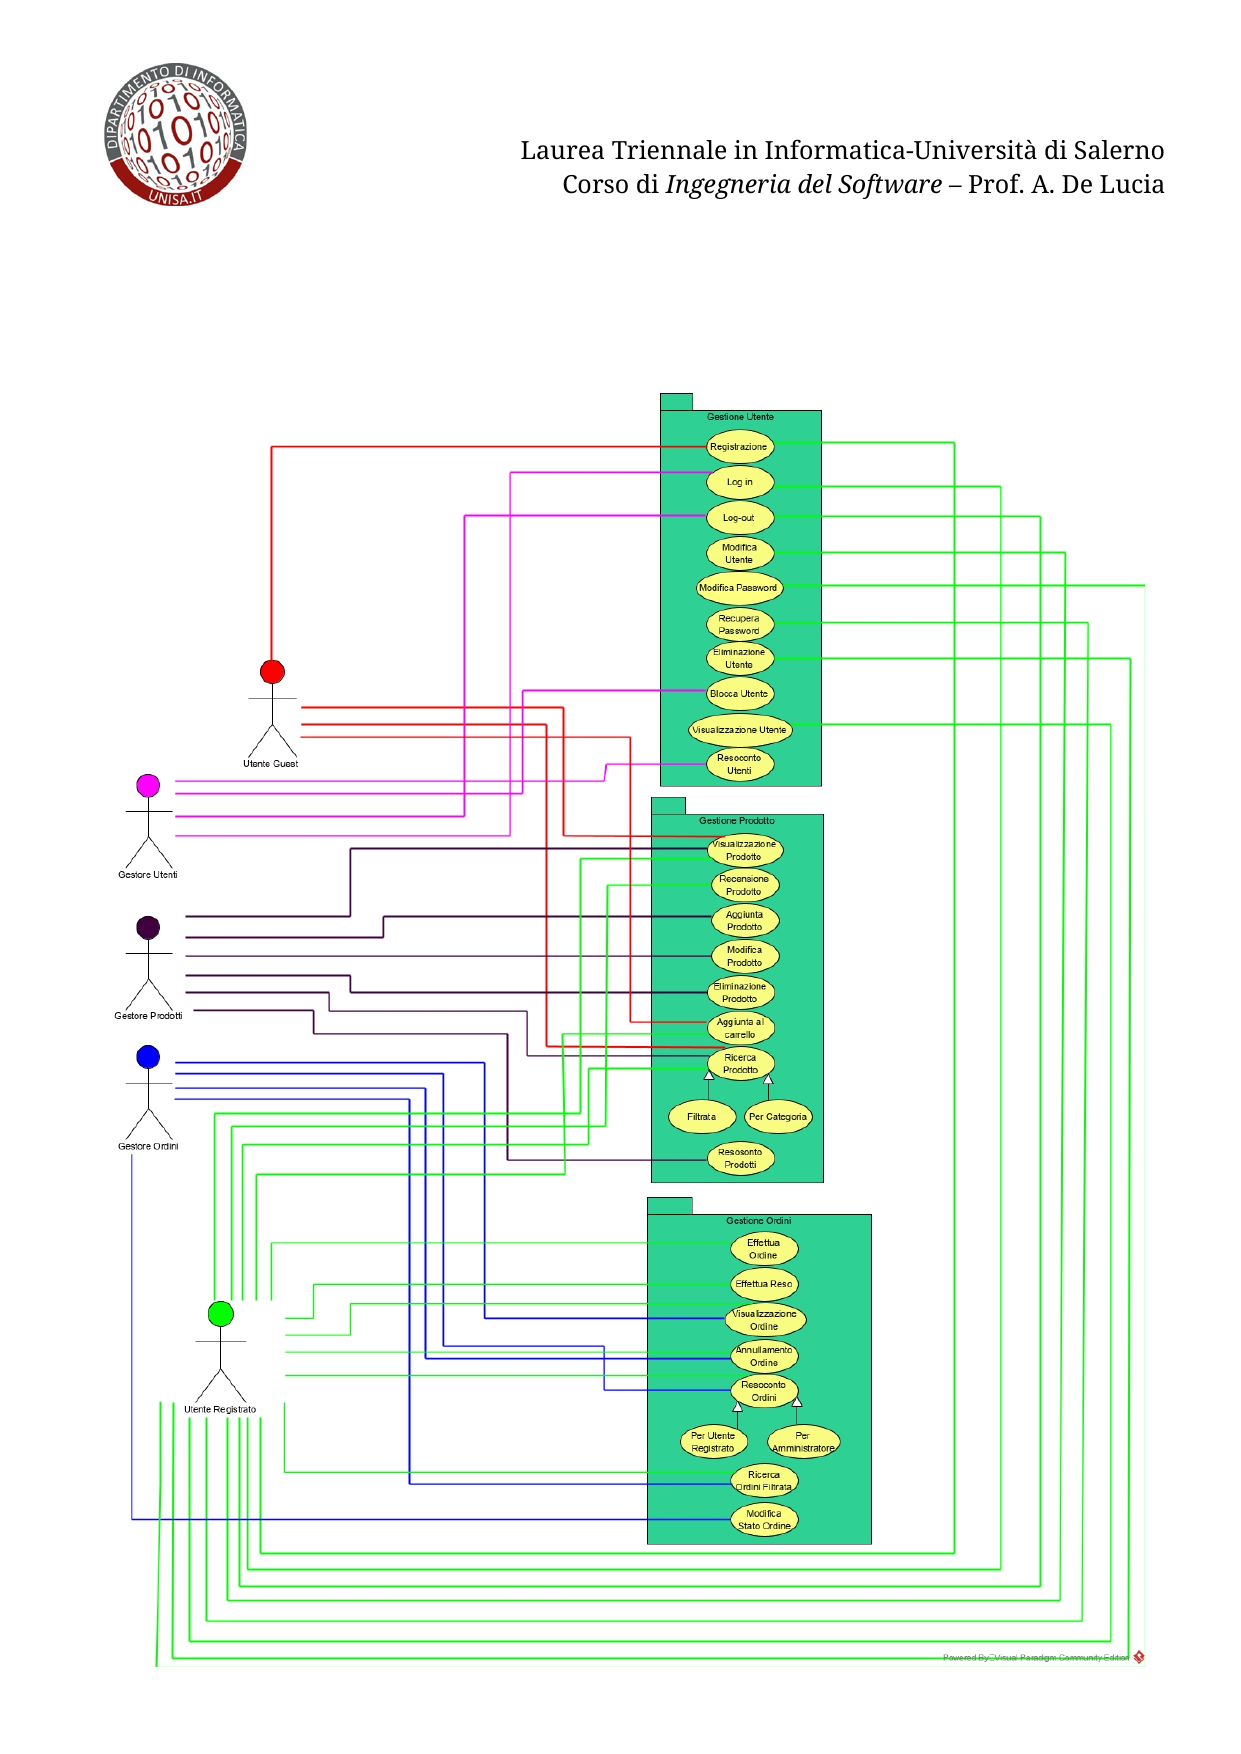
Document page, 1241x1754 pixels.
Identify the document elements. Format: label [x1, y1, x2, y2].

picture [104, 63, 247, 206]
picture [104, 391, 1145, 1666]
